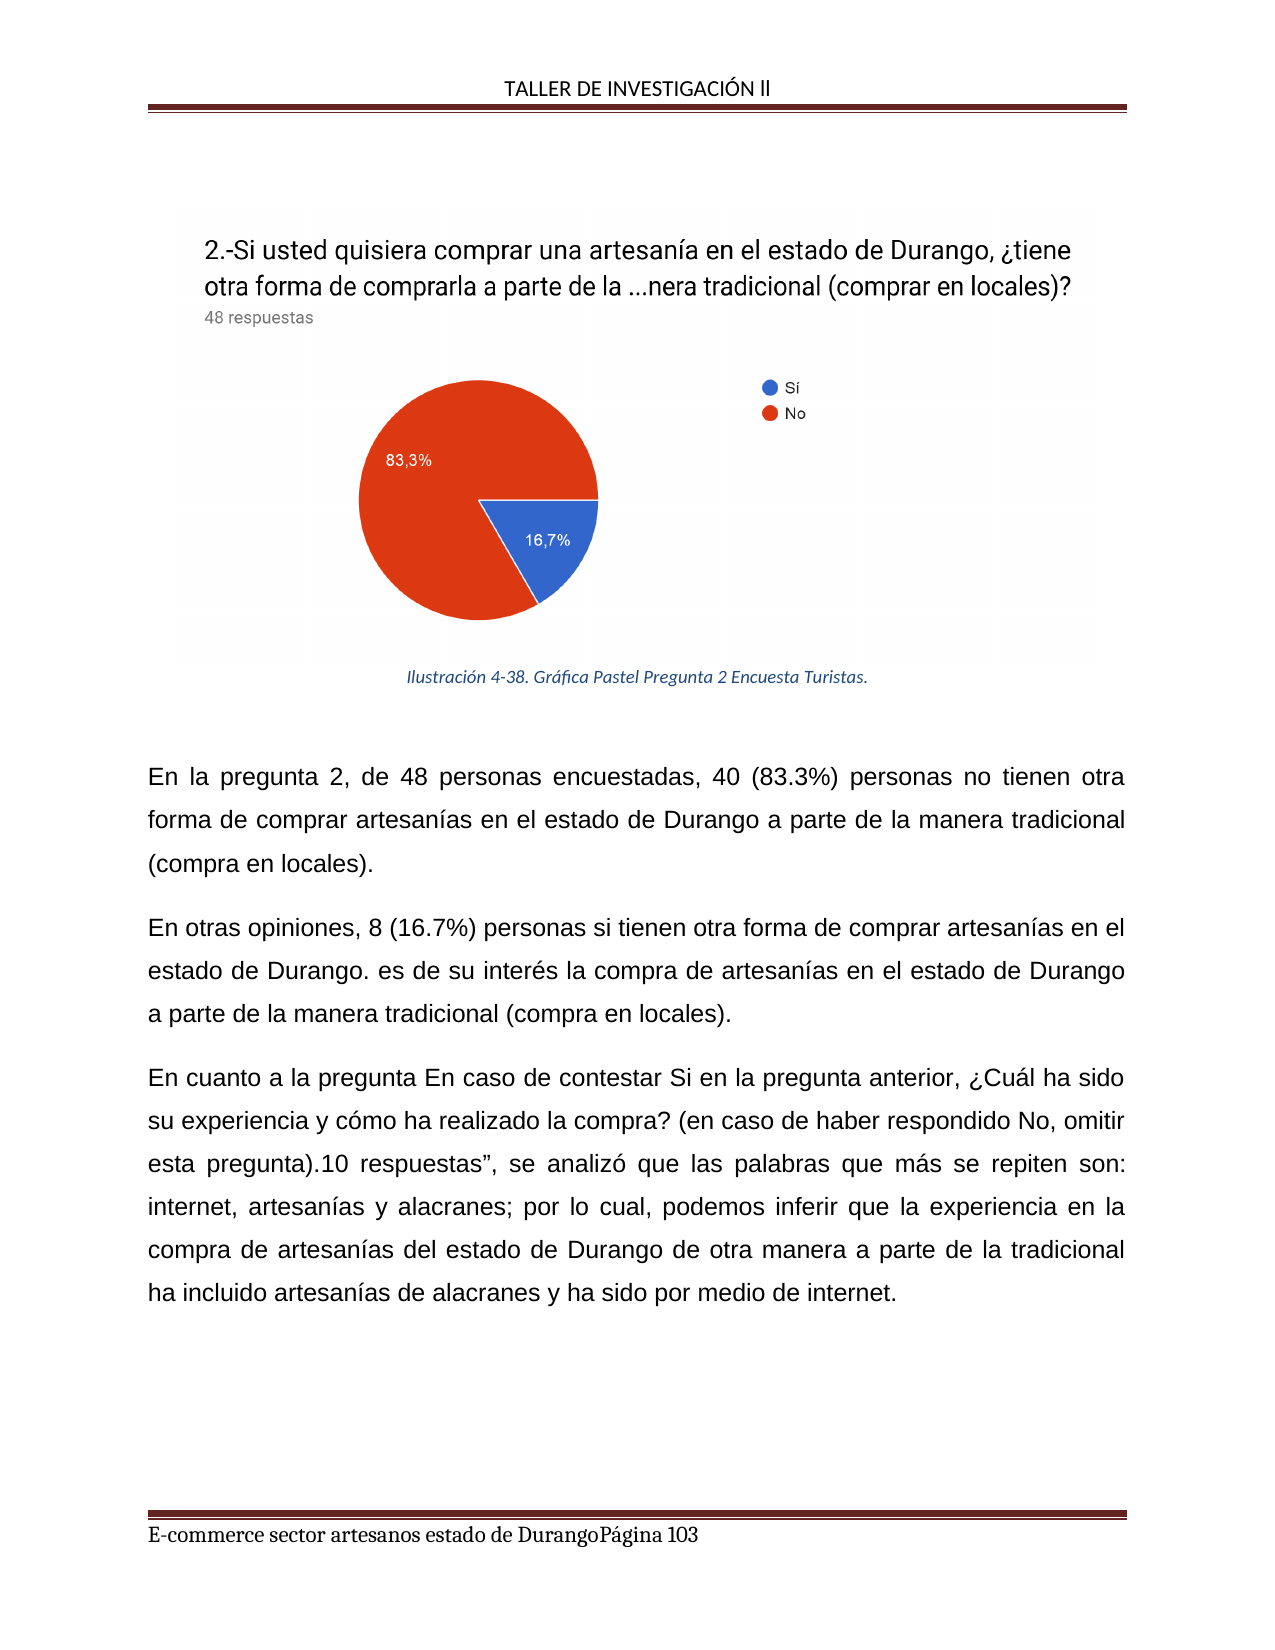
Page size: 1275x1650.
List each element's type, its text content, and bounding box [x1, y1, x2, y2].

picture [172, 200, 1103, 666]
text En otras opiniones, 8 (16.7%) personas si tienen otra forma de comprar artesanías en el estado de Durango. es de su interés la compra de artesanías en el estado de Durango a parte de la manera tradicional (compra en locales). [148, 912, 1127, 1027]
text En cuanto a la pregunta En caso de contestar Si en la pregunta anterior, ¿Cuál ha sido su experiencia y cómo ha realizado la compra? (en caso de haber respondido No, omitir esta pregunta).10 respuestas”, se analizó que las palabras que más se repiten son: internet, artesanías y alacranes; por lo cual, podemos inferir que la experiencia en la compra de artesanías del estado de Durango de otra manera a parte de la tradicional ha incluido artesanías de alacranes y ha sido por medio de internet. [148, 1063, 1127, 1307]
text En la pregunta 2, de 48 personas encuestadas, 40 (83.3%) personas no tienen otra forma de comprar artesanías en el estado de Durango a parte de la manera tradicional (compra en locales). [148, 762, 1127, 877]
